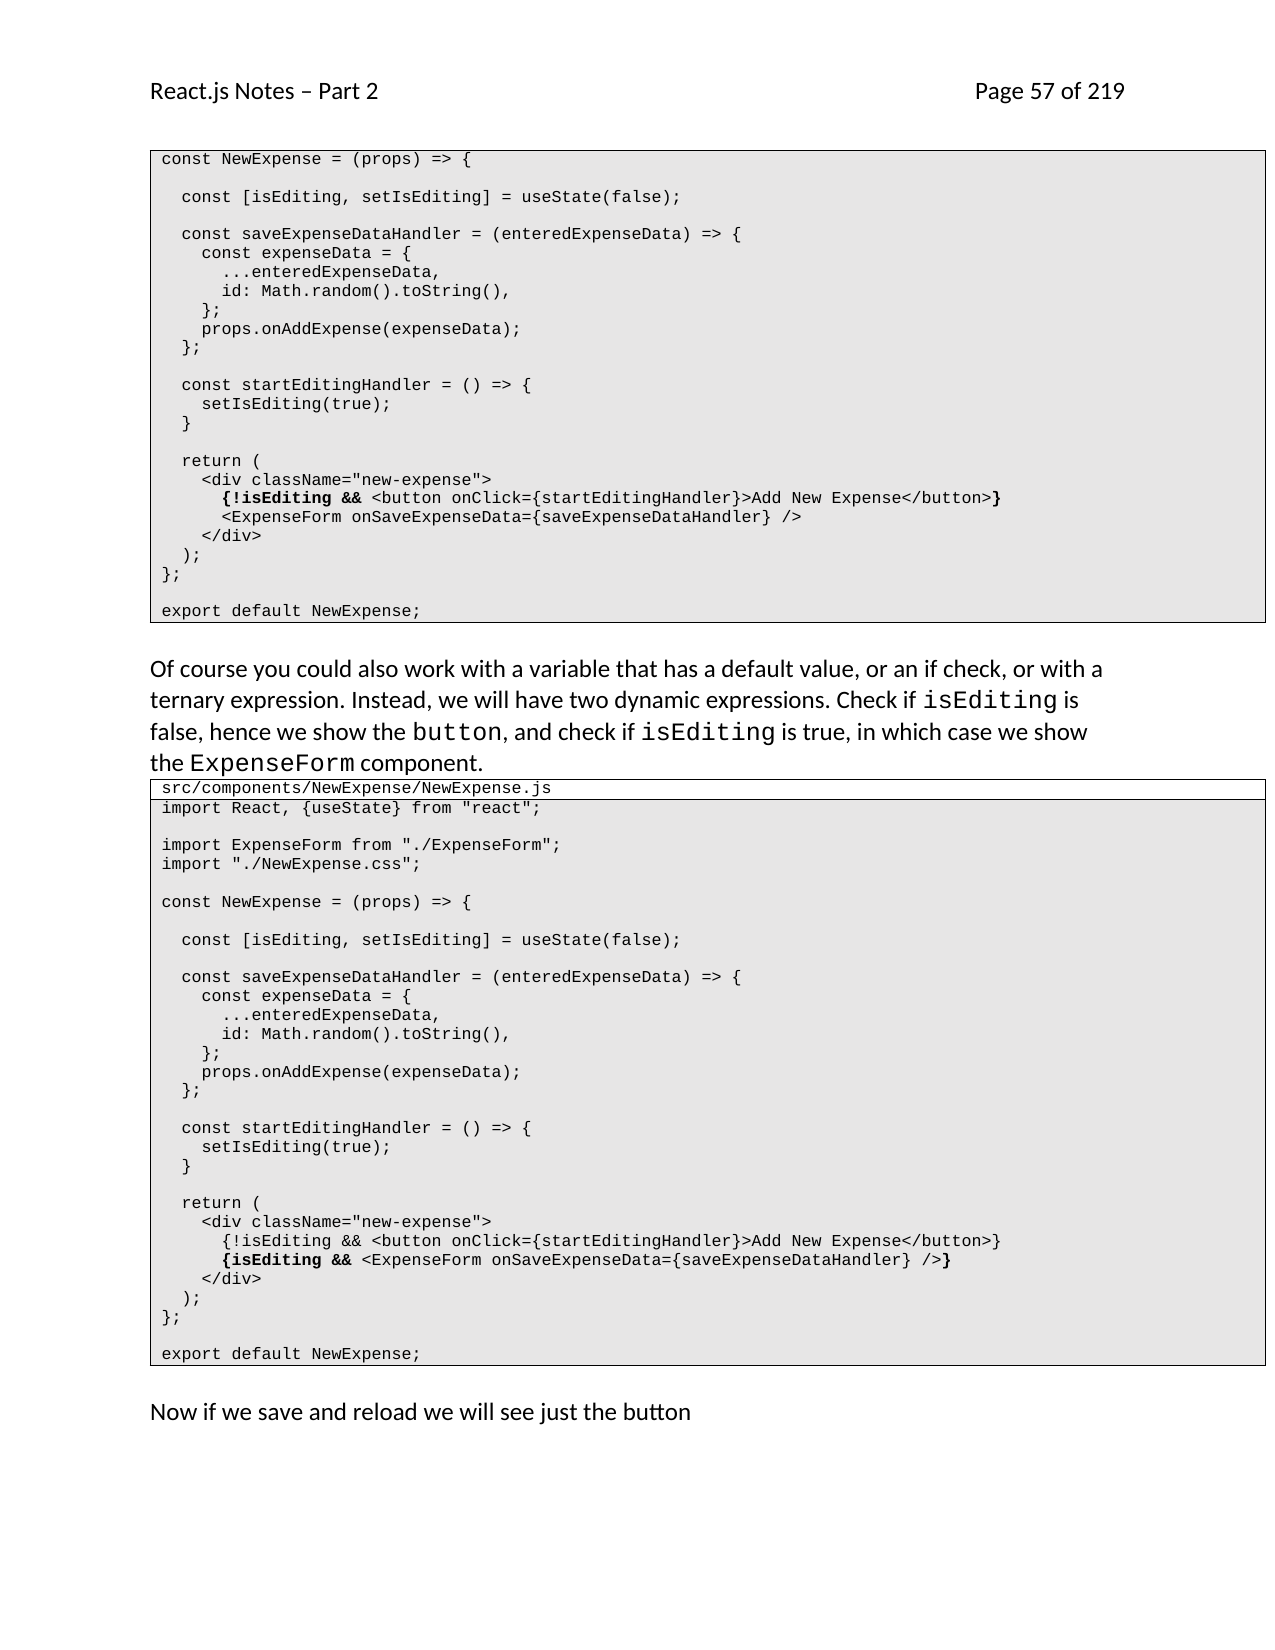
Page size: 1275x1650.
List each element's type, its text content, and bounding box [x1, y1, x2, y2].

text Now if we save and reload we will see just the button [150, 1396, 1125, 1427]
table_header src/components/NewExpense/NewExpense.js [151, 780, 1265, 799]
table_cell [151, 151, 1265, 622]
table_cell import React, {useState} from "react"; import ExpenseForm from "./ExpenseForm"; import "./NewExpense.css"; const NewExpense = (props) => { const [isEditing, setIsEditing] = useState(false); const saveExpenseDataHandler = (enteredExpenseData) => { const expenseData = { ...enteredExpenseData, id: Math.random().toString(), }; props.onAddExpense(expenseData); }; const startEditingHandler = () => { setIsEditing(true); } return ( <div className="new-expense"> {!isEditing && <button onClick={startEditingHandler}>Add New Expense</button>} {isEditing && <ExpenseForm onSaveExpenseData={saveExpenseDataHandler} />} </div> ); }; export default NewExpense; [151, 800, 1265, 1365]
text Of course you could also work with a variable that has a default value, or an if check, or with a ternary expression. Instead, we will have two dynamic expressions. Check if isEditing is false, hence we show the button, and check if isEditing is true, in which case we show the ExpenseForm component. [150, 653, 1125, 779]
